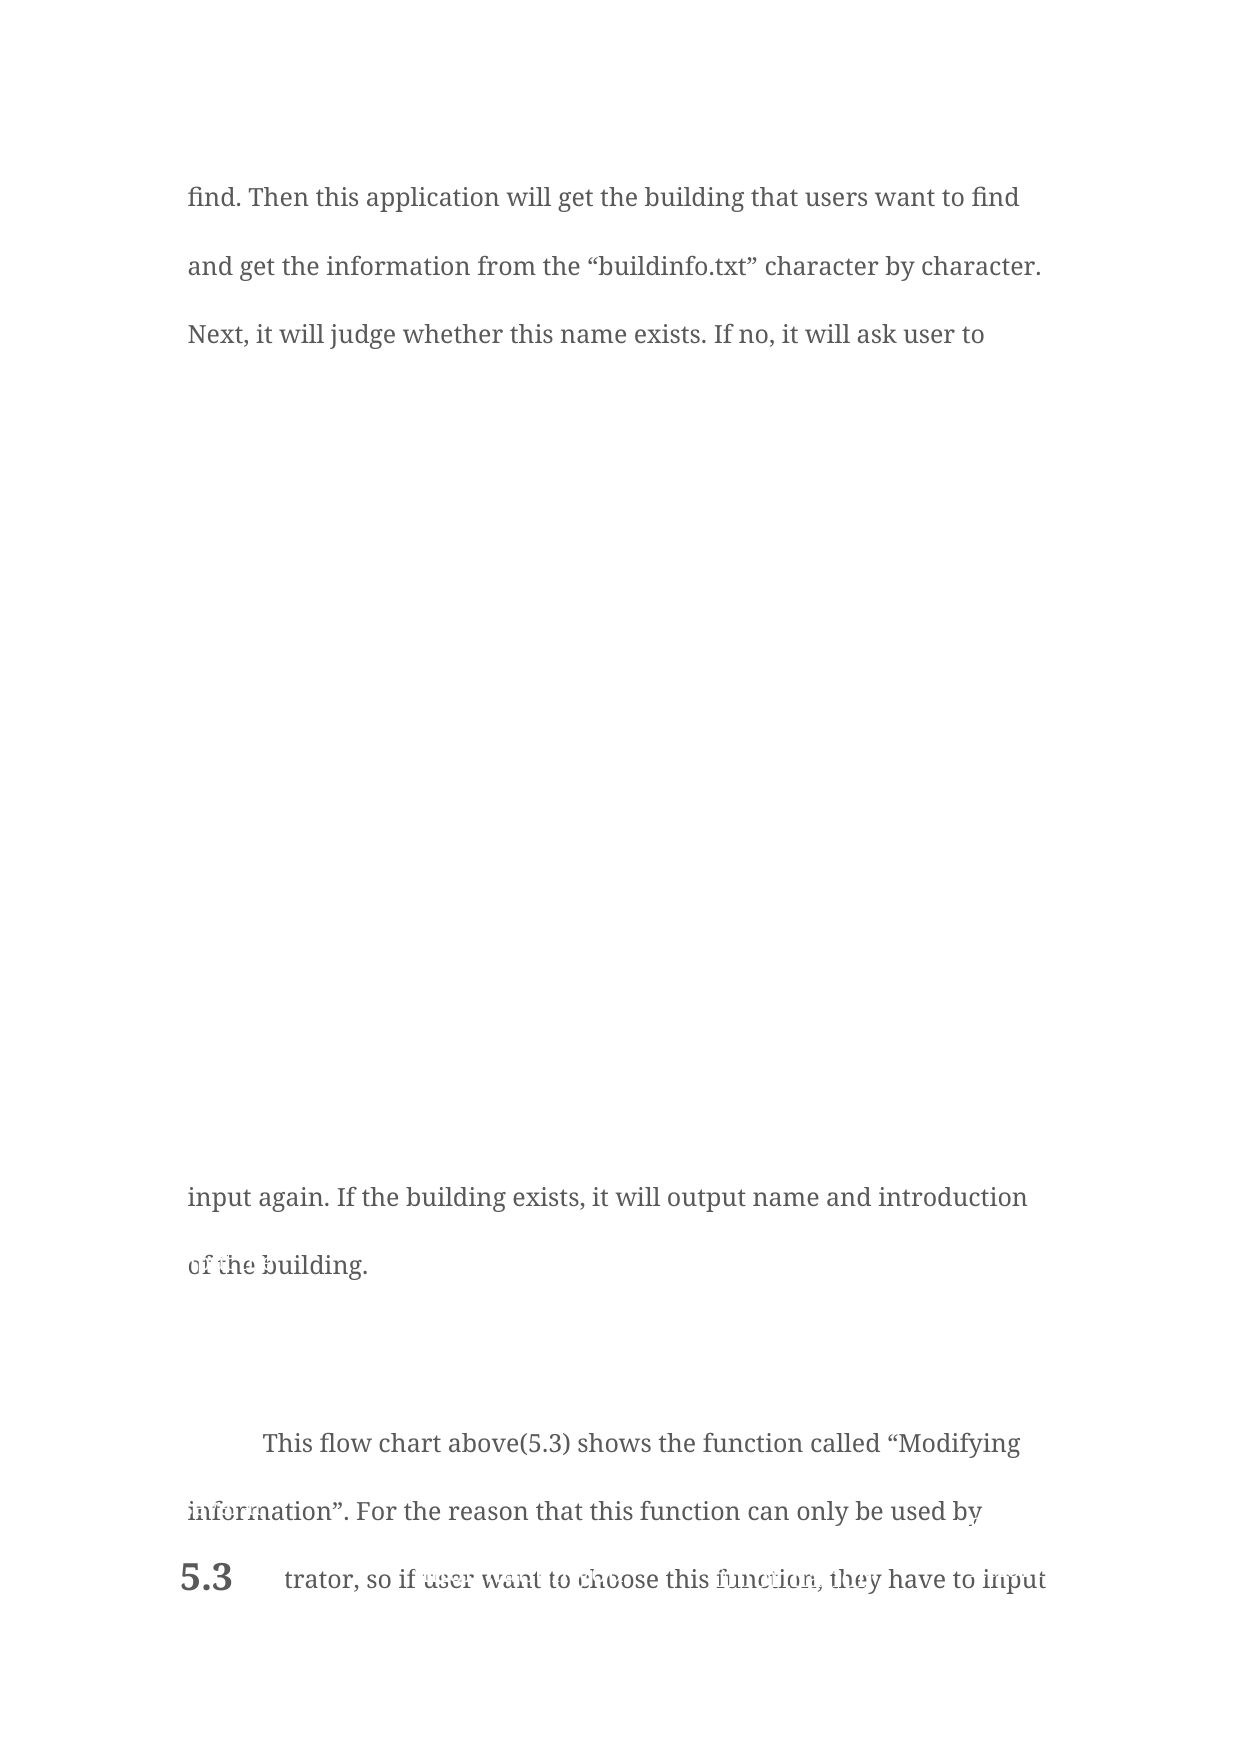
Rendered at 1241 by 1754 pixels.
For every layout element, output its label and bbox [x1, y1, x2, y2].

text [187, 1426, 1053, 1596]
text [187, 180, 1053, 1282]
